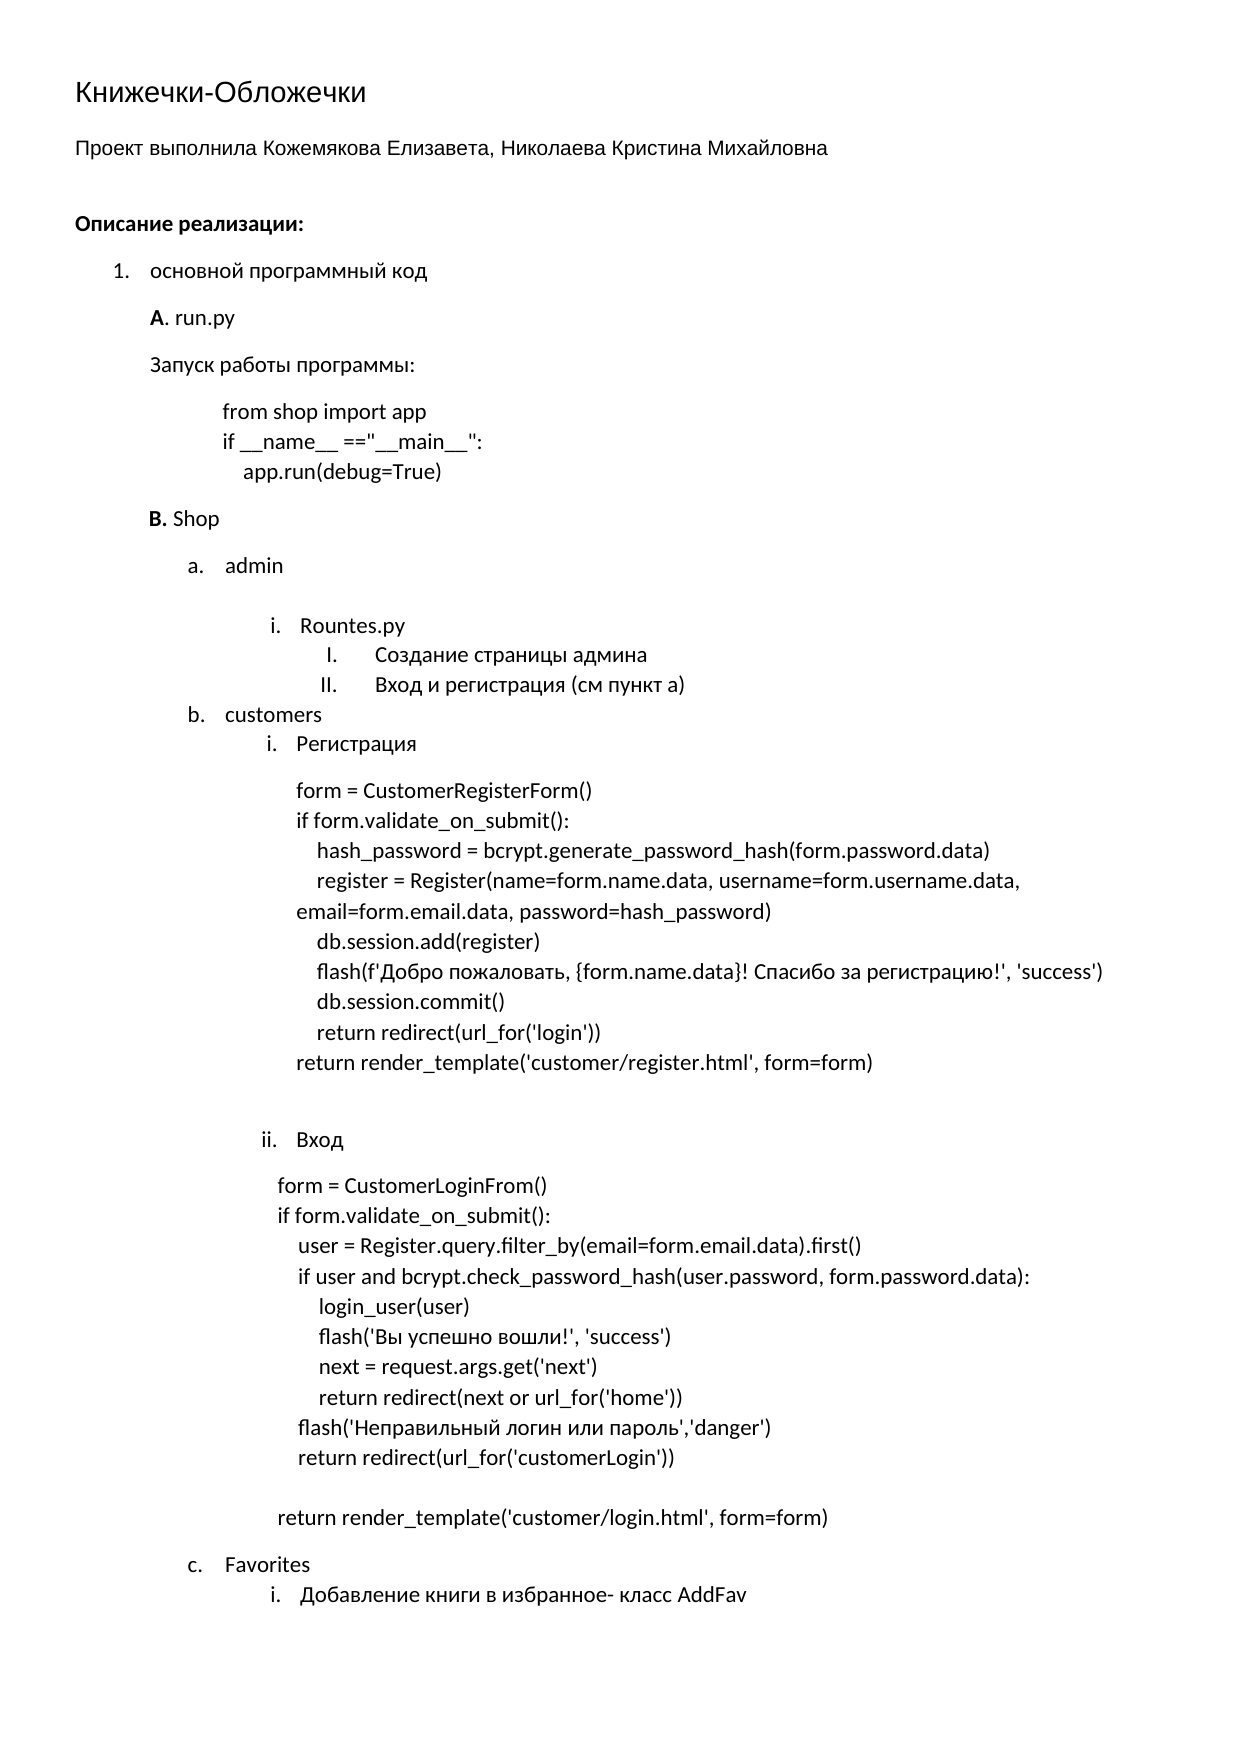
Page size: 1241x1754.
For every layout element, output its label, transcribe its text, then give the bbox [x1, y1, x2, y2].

text А. run.py [149, 303, 1165, 331]
text Книжечки-Обложечки Проект выполнила Кожемякова Елизавета, Николаева Кристина Михайловна [75, 75, 1165, 190]
text form = CustomerLoginFrom() if form.validate_on_submit(): user = Register.query.filter_by(email=form.email.data).first() if user and bcrypt.check_password_hash(user.password, form.password.data): login_user(user) flash('Вы успешно вошли!', 'success') next = request.args.get('next') return redirect(next or url_for('home')) flash('Неправильный логин или пароль','danger') return redirect(url_for('customerLogin')) return render_template('customer/login.html', form=form) [277, 1171, 1165, 1532]
text Описание реализации: [75, 209, 1165, 237]
list основной программный код [112, 256, 1165, 284]
list Создание страницы админа [337, 641, 1165, 668]
text from shop import app if __name__ =="__main__": app.run(debug=True) [222, 397, 1165, 485]
text Запуск работы программы: [149, 350, 1165, 378]
text form = CustomerRegisterForm() if form.validate_on_submit(): hash_password = bcrypt.generate_password_hash(form.password.data) register = Register(name=form.name.data, username=form.username.data, email=form.email.data, password=hash_password) db.session.add(register) flash(f'Добро пожаловать, {form.name.data}! Спасибо за регистрацию!', 'success') db.session.commit() return redirect(url_for('login')) return render_template('customer/register.html', form=form) [296, 776, 1165, 1076]
list Добавление книги в избранное- класс AddFav [281, 1581, 1165, 1609]
list Вход и регистрация (см пункт а) [337, 670, 1165, 698]
list admin [187, 551, 1165, 579]
list customers [187, 700, 1165, 728]
text В. Shop [75, 504, 1165, 532]
list Favorites [187, 1550, 1165, 1578]
list Вход [277, 1125, 1165, 1153]
list Rountes.py [281, 611, 1165, 639]
list Регистрация [277, 729, 1165, 758]
